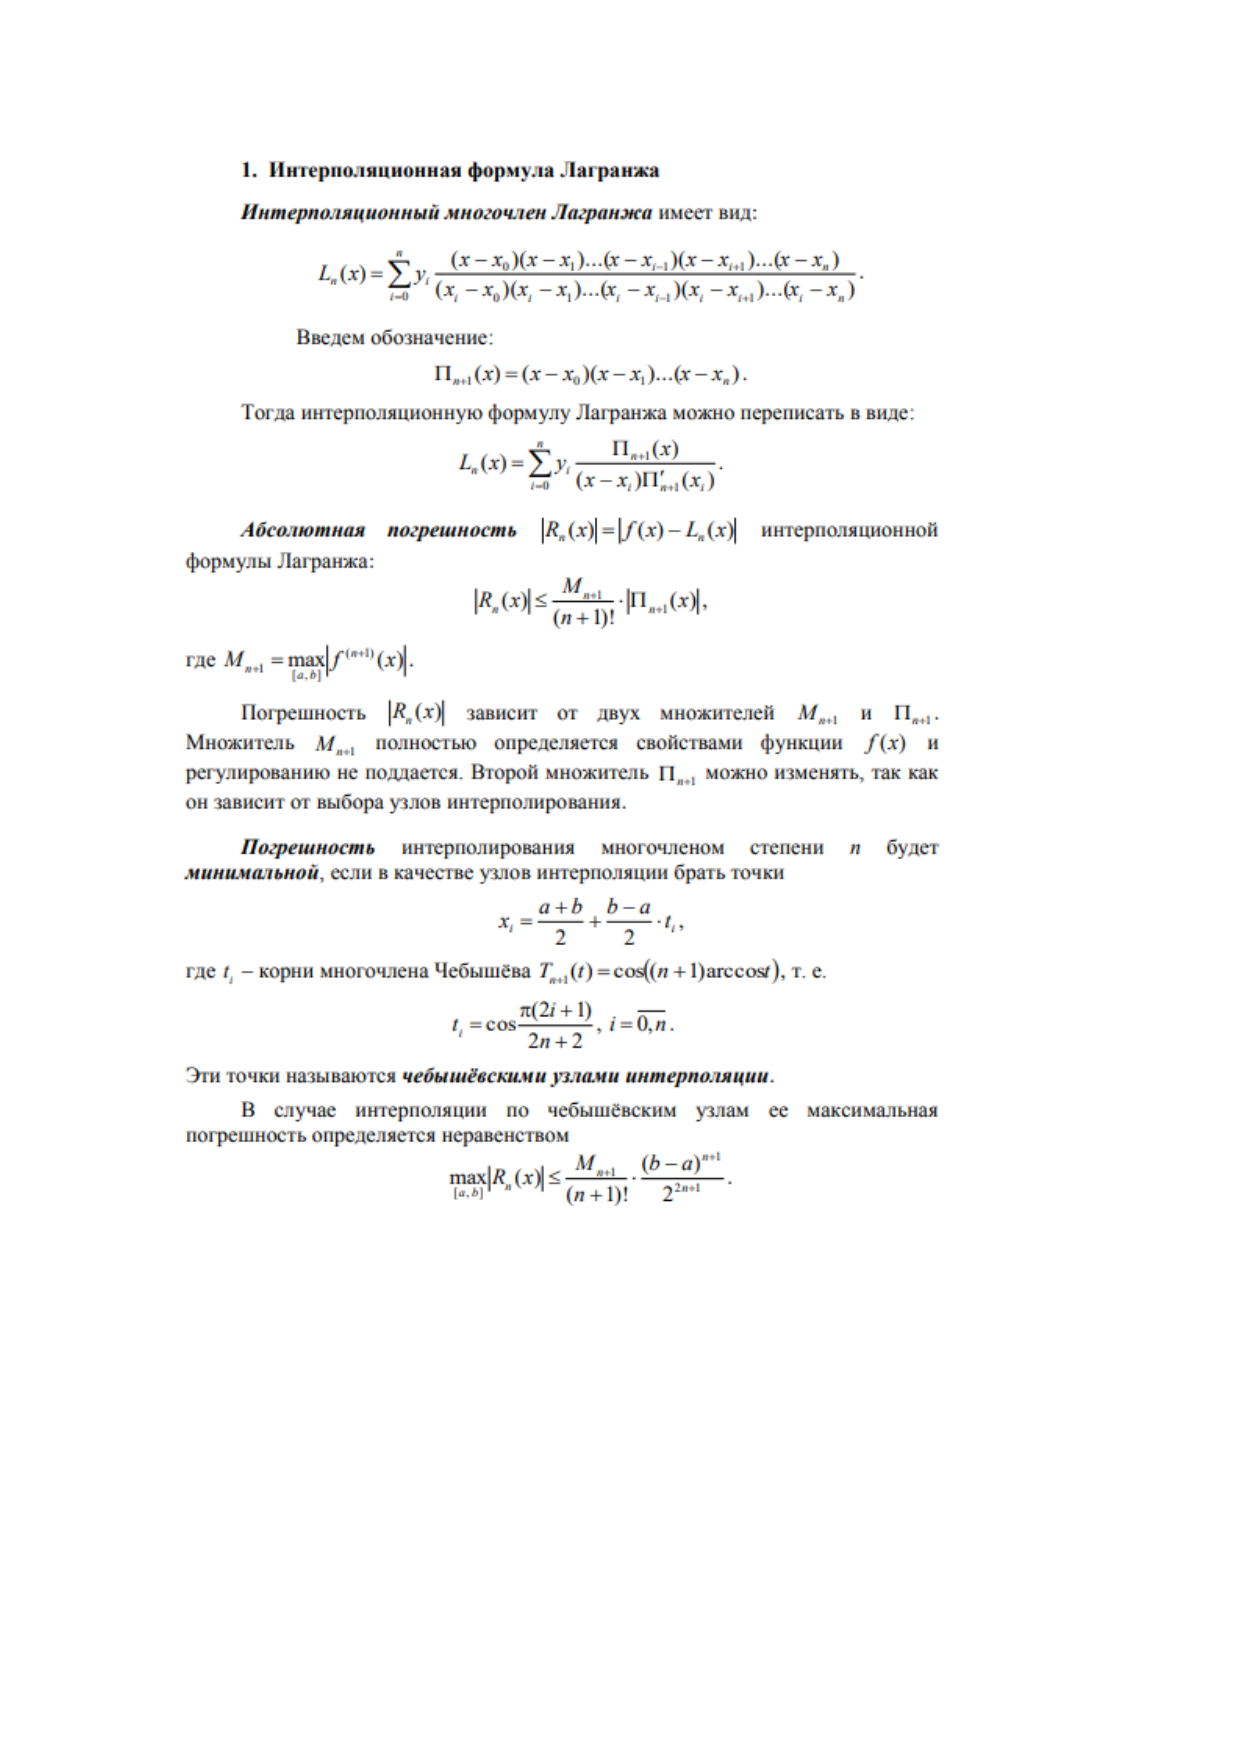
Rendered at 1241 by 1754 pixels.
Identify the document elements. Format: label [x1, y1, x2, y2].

picture [150, 150, 966, 1214]
